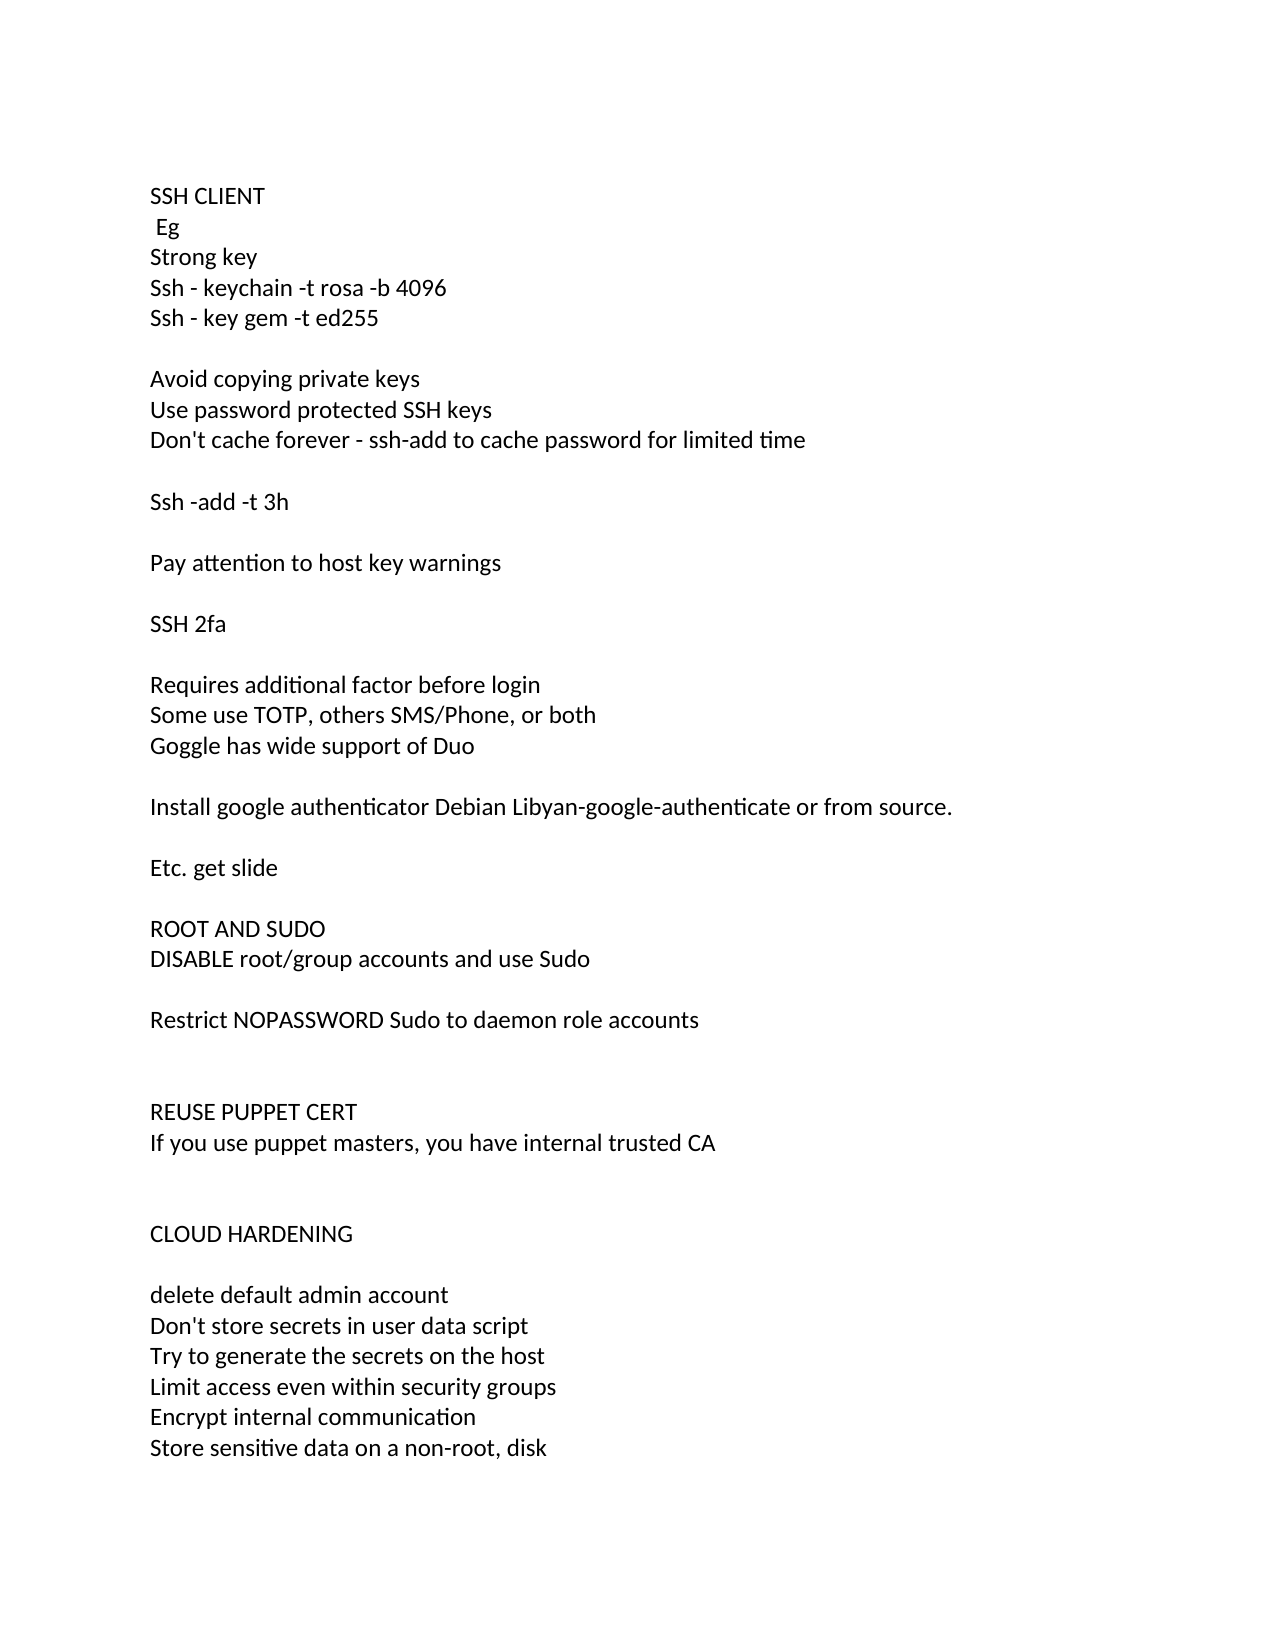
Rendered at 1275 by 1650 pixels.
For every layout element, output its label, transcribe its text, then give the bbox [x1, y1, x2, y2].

text Don't cache forever - ssh-add to cache password for limited time [150, 425, 1125, 455]
text Some use TOTP, others SMS/Phone, or both [150, 699, 1125, 730]
text Eg [150, 211, 1125, 242]
text Restrict NOPASSWORD Sudo to daemon role accounts [150, 1004, 1125, 1035]
text Strong key [150, 242, 1125, 272]
text REUSE PUPPET CERT [150, 1096, 1125, 1127]
text Store sensitive data on a non-root, disk [150, 1432, 1125, 1462]
text CLOUD HARDENING [150, 1218, 1125, 1249]
text ROOT AND SUDO [150, 913, 1125, 943]
text Etc. get slide [150, 852, 1125, 882]
text Ssh - keychain -t rosa -b 4096 [150, 272, 1125, 303]
text Ssh - key gem -t ed255 [150, 303, 1125, 333]
text Pay attention to host key warnings [150, 547, 1125, 577]
text Ssh -add -t 3h [150, 486, 1125, 516]
text Avoid copying private keys [150, 364, 1125, 394]
text Goggle has wide support of Duo [150, 730, 1125, 760]
text Don't store secrets in user data script [150, 1310, 1125, 1340]
text Use password protected SSH keys [150, 394, 1125, 425]
text delete default admin account [150, 1279, 1125, 1310]
text Install google authenticator Debian Libyan-google-authenticate or from source. [150, 791, 1125, 821]
text Requires additional factor before login [150, 669, 1125, 699]
text Limit access even within security groups [150, 1371, 1125, 1401]
text Try to generate the secrets on the host [150, 1340, 1125, 1371]
text If you use puppet masters, you have internal trusted CA [150, 1127, 1125, 1157]
text SSH CLIENT [150, 181, 1125, 211]
text DISABLE root/group accounts and use Sudo [150, 943, 1125, 974]
text SSH 2fa [150, 608, 1125, 638]
text Encrypt internal communication [150, 1401, 1125, 1432]
